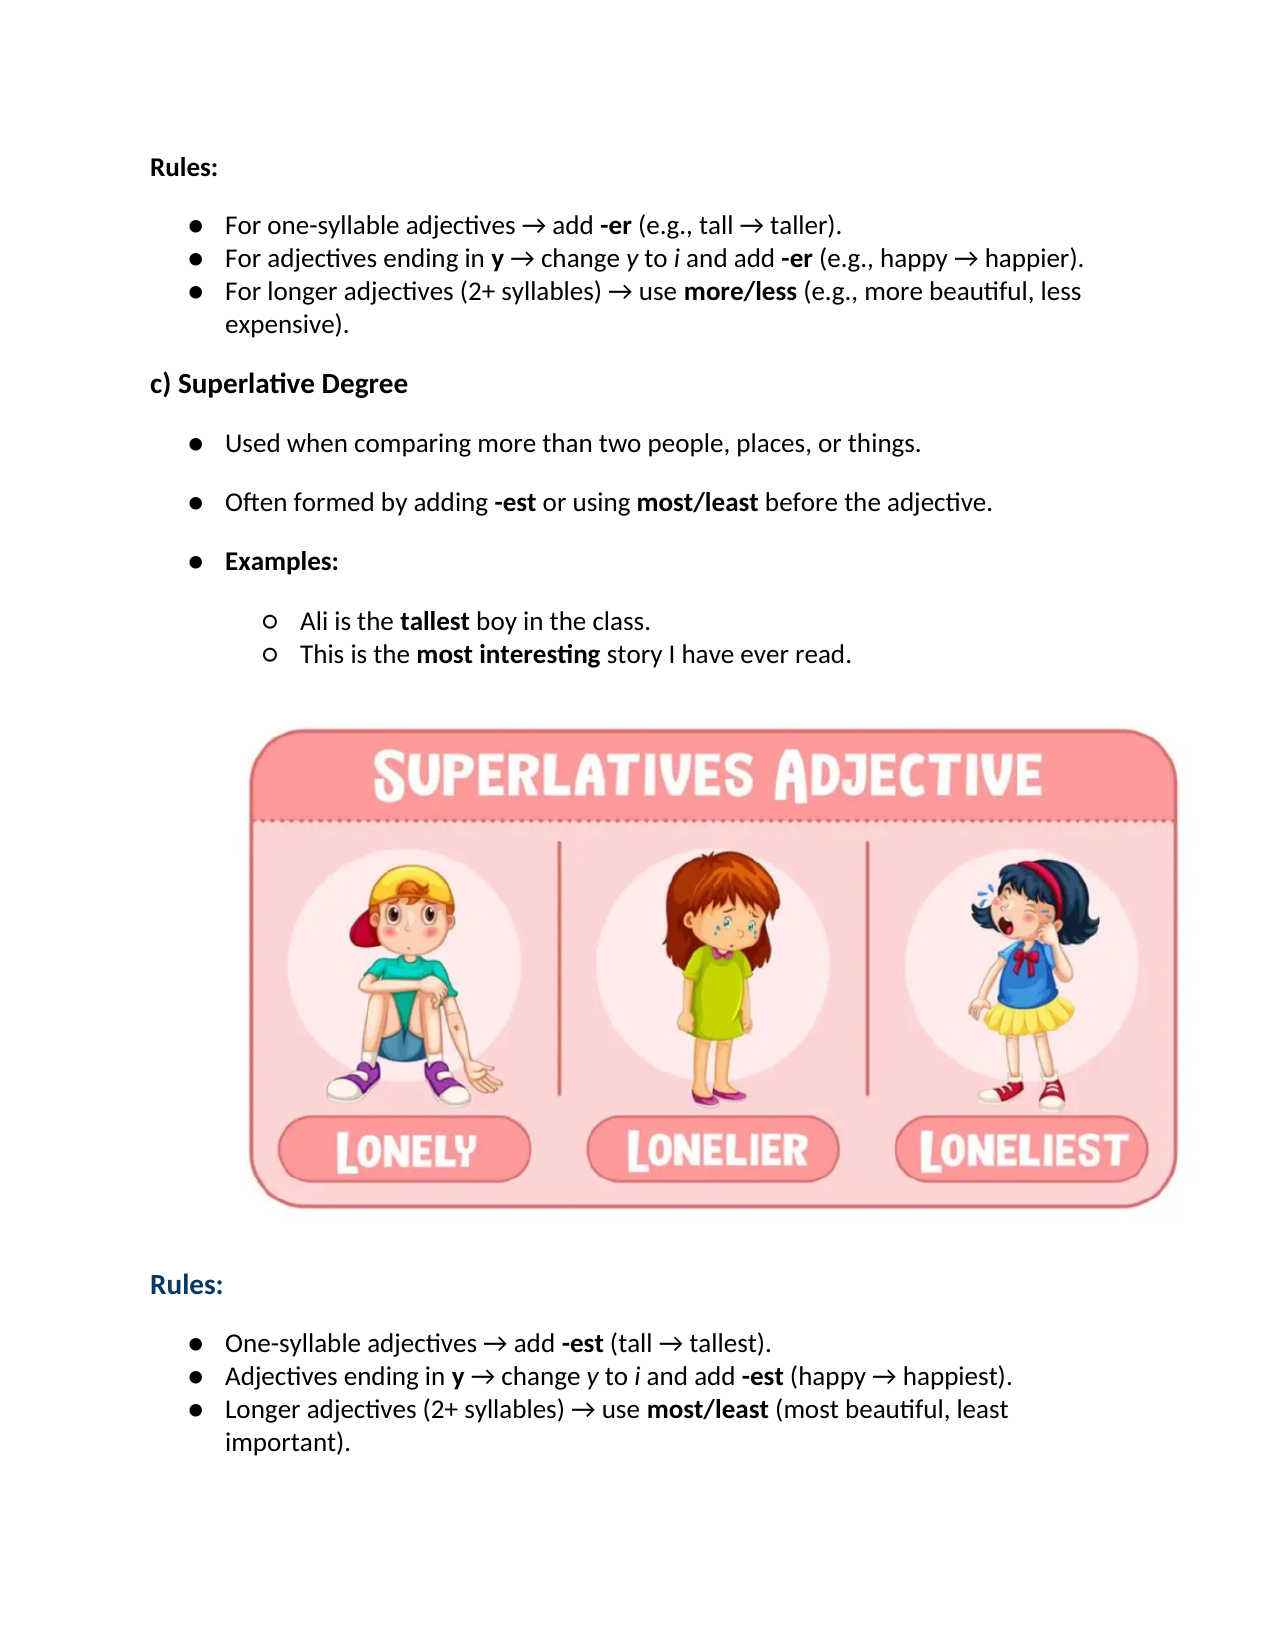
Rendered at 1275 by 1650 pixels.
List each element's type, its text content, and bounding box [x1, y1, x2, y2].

list Ali is the tallest boy in the class. [262, 604, 1125, 637]
subtitle c) Superlative Degree [150, 365, 1125, 401]
list This is the most interesting story I have ever read. [262, 637, 1125, 670]
list For adjectives ending in y → change y to i and add -er (e.g., happy → happier). [187, 241, 1125, 274]
list One-syllable adjectives → add -est (tall → tallest). [187, 1326, 1125, 1359]
text Rules: [150, 150, 1125, 183]
list Used when comparing more than two people, places, or things. [187, 426, 1125, 485]
list Longer adjectives (2+ syllables) → use most/least (most beautiful, least important). [187, 1392, 1125, 1458]
list Often formed by adding -est or using most/least before the adjective. [187, 485, 1125, 544]
picture [225, 695, 1200, 1241]
list Examples: [187, 544, 1125, 604]
list For one-syllable adjectives → add -er (e.g., tall → taller). [187, 208, 1125, 241]
list Adjectives ending in y → change y to i and add -est (happy → happiest). [187, 1359, 1125, 1392]
text Rules: [150, 1266, 1125, 1301]
list For longer adjectives (2+ syllables) → use more/less (e.g., more beautiful, less expensive). [187, 274, 1125, 340]
